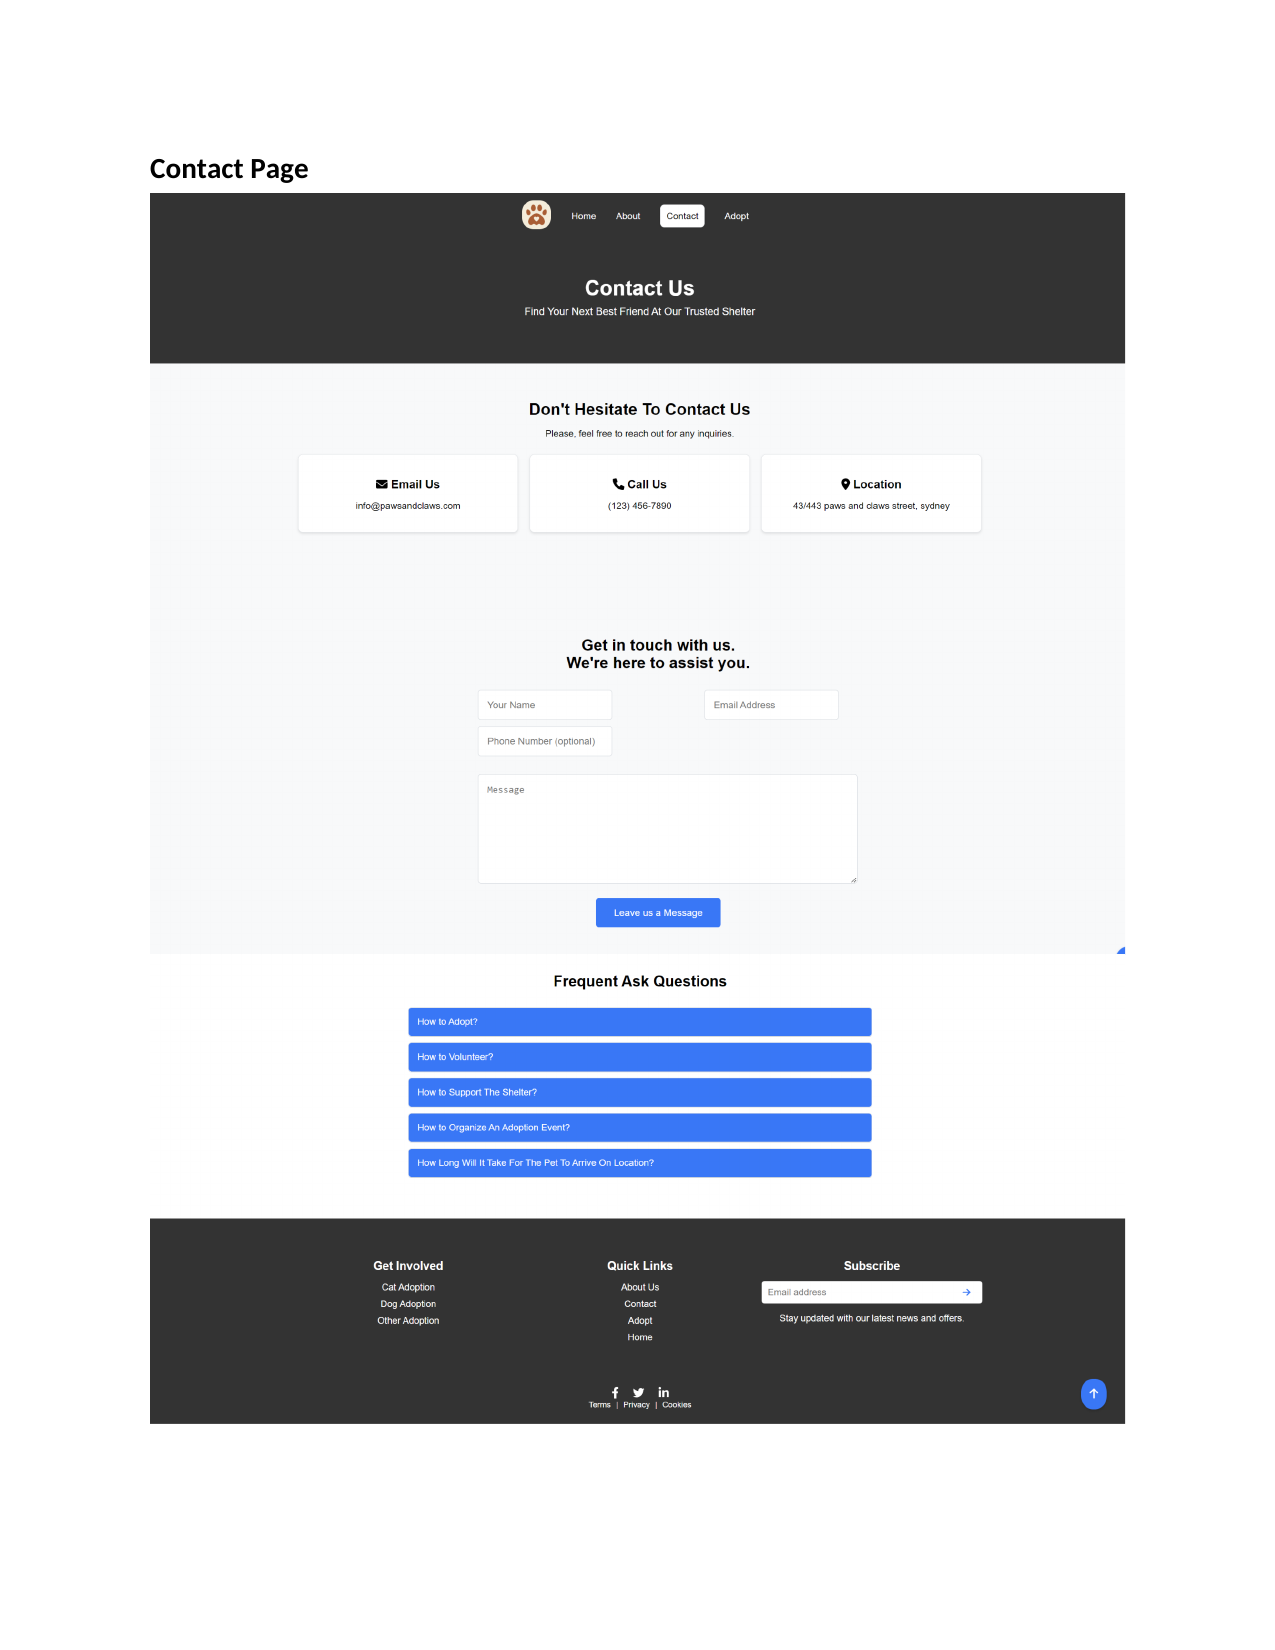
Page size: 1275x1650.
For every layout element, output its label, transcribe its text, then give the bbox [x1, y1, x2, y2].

picture [150, 193, 1125, 1424]
subtitle Contact Page [150, 150, 1125, 186]
